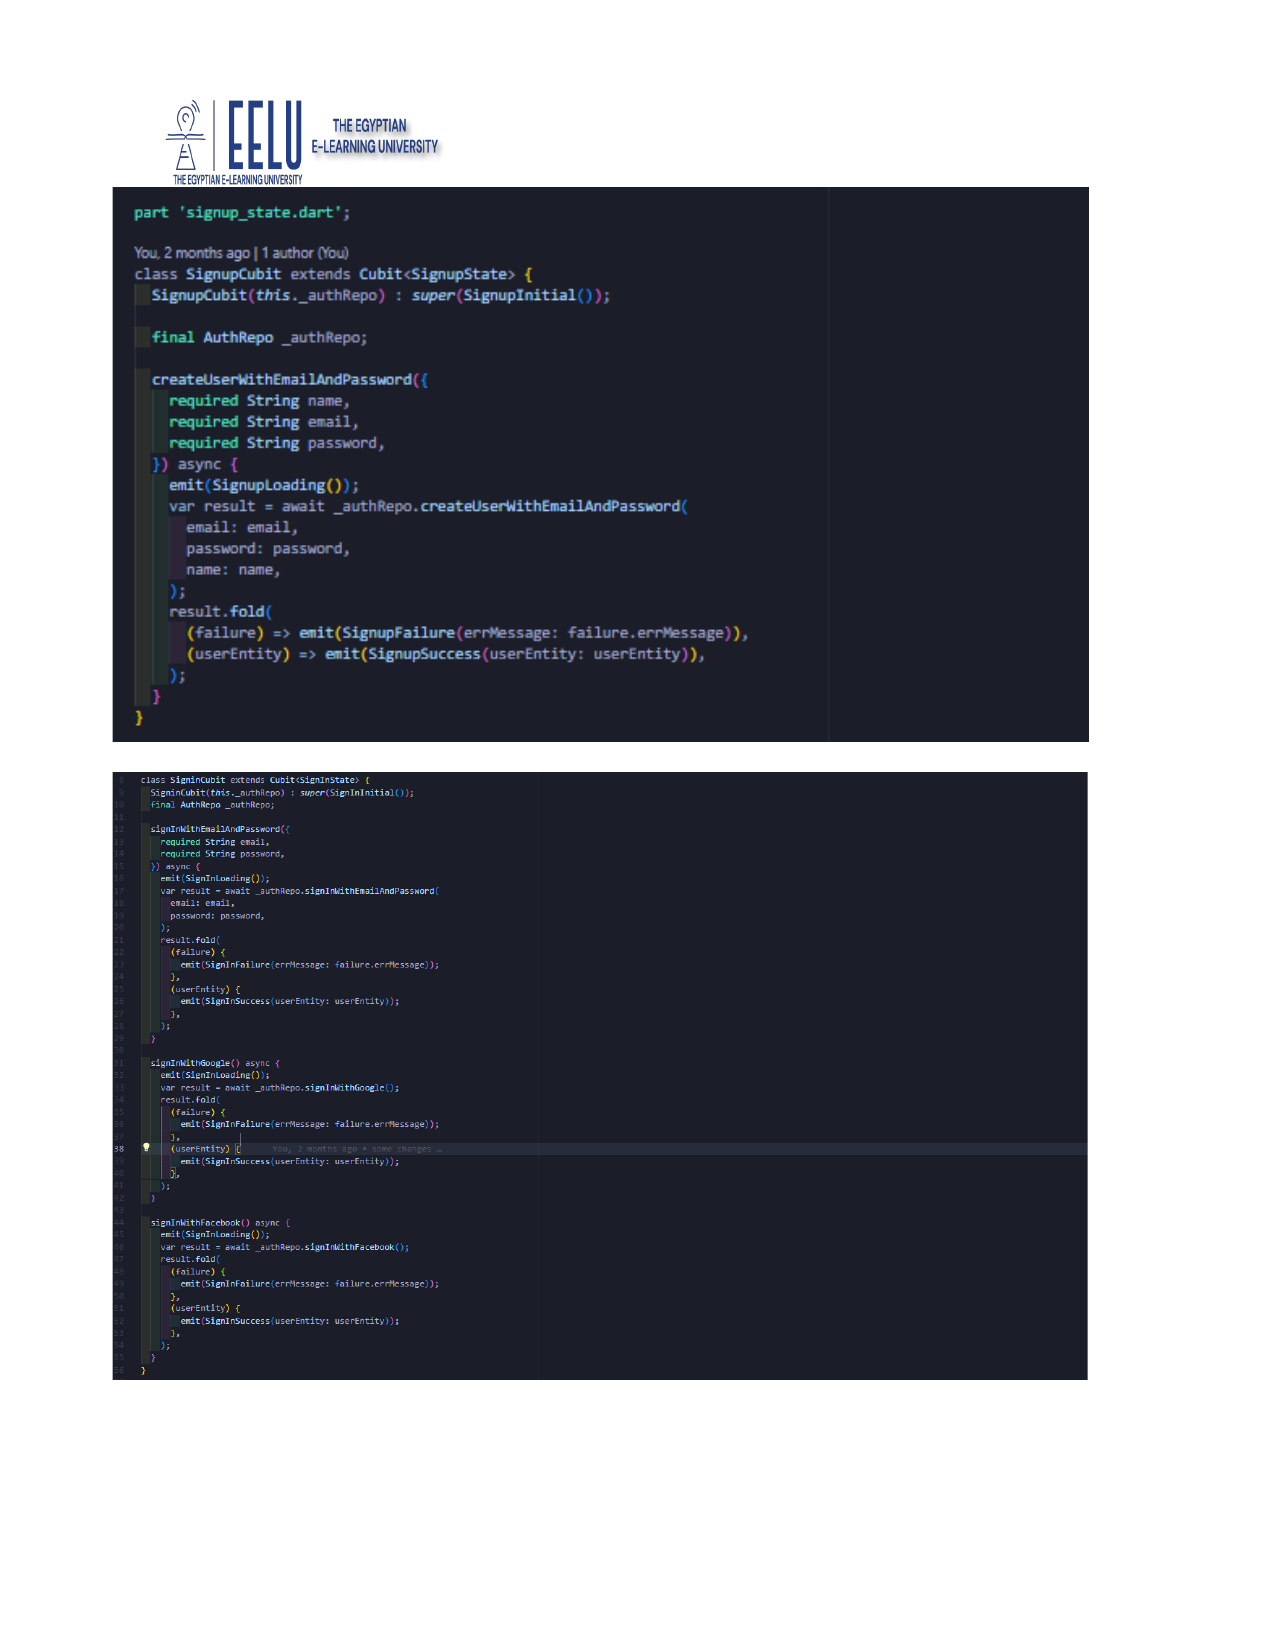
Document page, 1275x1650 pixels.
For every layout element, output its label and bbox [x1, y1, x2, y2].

picture [112, 75, 1089, 742]
picture [112, 772, 1088, 1380]
